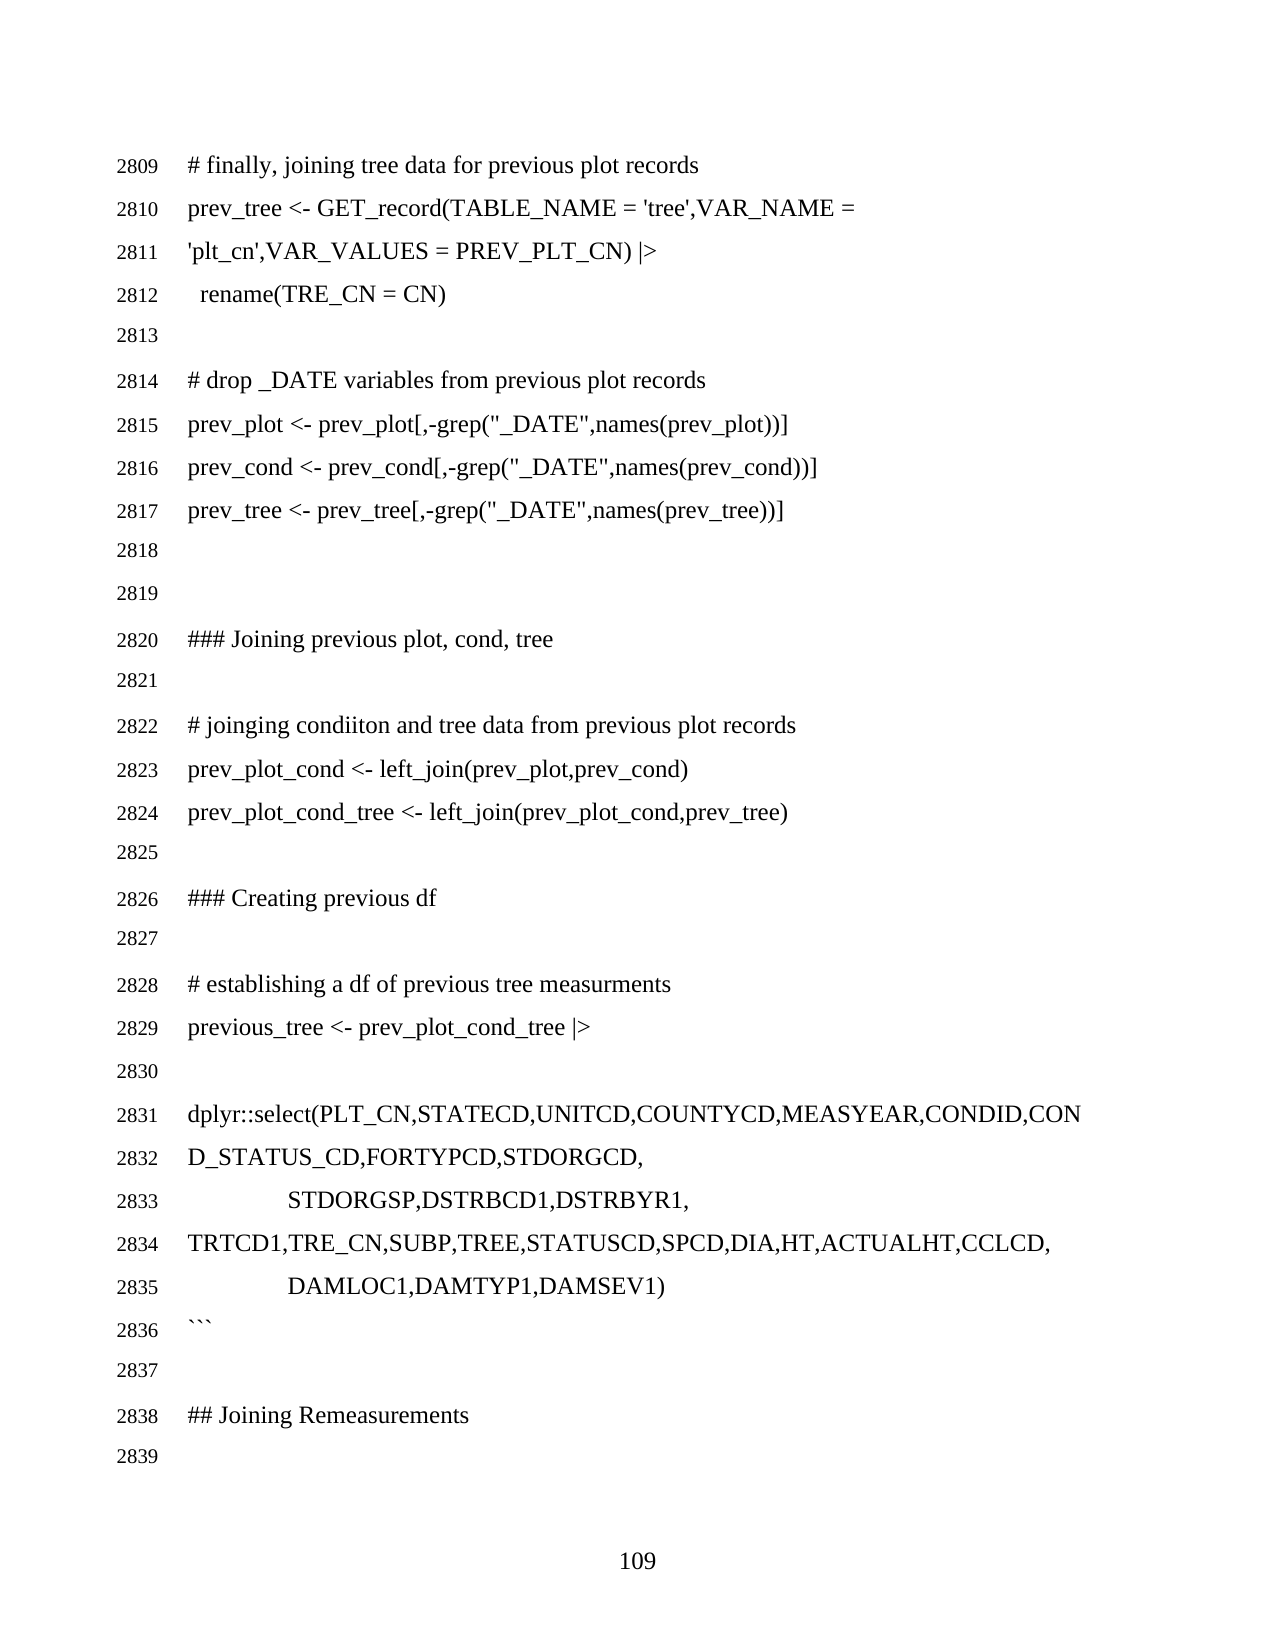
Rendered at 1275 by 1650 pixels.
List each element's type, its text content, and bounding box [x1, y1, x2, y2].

text prev_plot <- prev_plot[,-grep("_DATE",names(prev_plot))] [187, 409, 1087, 437]
text prev_plot_cond <- left_join(prev_plot,prev_cond) [187, 754, 1087, 782]
text # finally, joining tree data for previous plot records [187, 150, 1087, 179]
text ## Joining Remeasurements [187, 1401, 1087, 1429]
text rename(TRE_CN = CN) [187, 279, 1087, 308]
text STDORGSP,DSTRBCD1,DSTRBYR1, TRTCD1,TRE_CN,SUBP,TREE,STATUSCD,SPCD,DIA,HT,ACTUALHT,CCLCD, [187, 1185, 1087, 1257]
text prev_cond <- prev_cond[,-grep("_DATE",names(prev_cond))] [187, 452, 1087, 481]
text prev_plot_cond_tree <- left_join(prev_plot_cond,prev_tree) [187, 797, 1087, 826]
text previous_tree <- prev_plot_cond_tree |> [187, 1012, 1087, 1041]
text # drop _DATE variables from previous plot records [187, 366, 1087, 394]
text DAMLOC1,DAMTYP1,DAMSEV1) [187, 1271, 1087, 1300]
text dplyr::select(PLT_CN,STATECD,UNITCD,COUNTYCD,MEASYEAR,CONDID,COND_STATUS_CD,FORTYPCD,STDORGCD, [187, 1056, 1087, 1171]
text ### Creating previous df [187, 883, 1087, 912]
text # establishing a df of previous tree measurments [187, 969, 1087, 998]
text ### Joining previous plot, cond, tree [187, 624, 1087, 653]
text # joinging condiiton and tree data from previous plot records [187, 711, 1087, 739]
text prev_tree <- GET_record(TABLE_NAME = 'tree',VAR_NAME = 'plt_cn',VAR_VALUES = PREV_PLT_CN) |> [187, 193, 1087, 265]
text prev_tree <- prev_tree[,-grep("_DATE",names(prev_tree))] [187, 495, 1087, 524]
text ``` [187, 1314, 1087, 1343]
